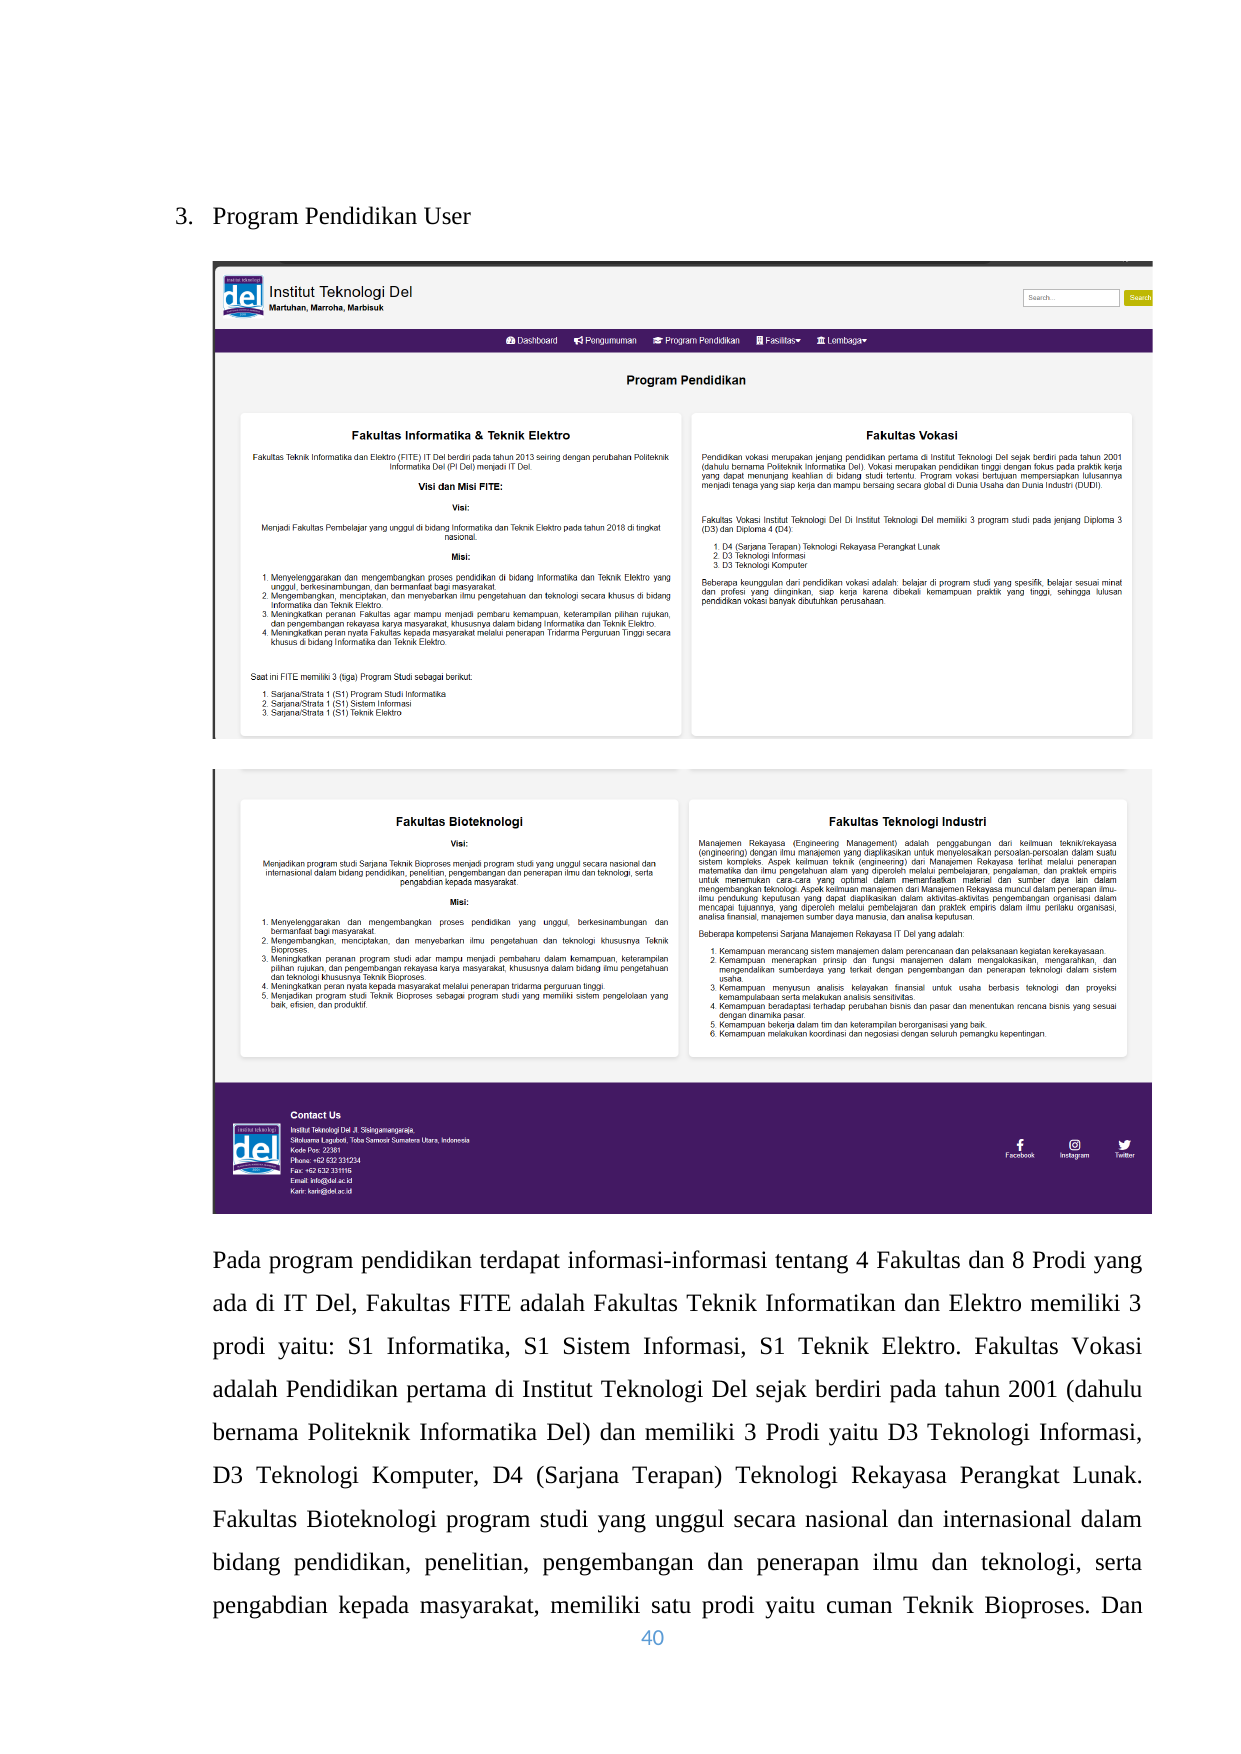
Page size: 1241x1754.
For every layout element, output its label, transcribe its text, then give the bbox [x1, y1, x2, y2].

picture [212, 261, 1153, 739]
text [212, 1245, 1143, 1619]
list Program Pendidikan User [175, 201, 1143, 230]
picture [212, 769, 1153, 1214]
